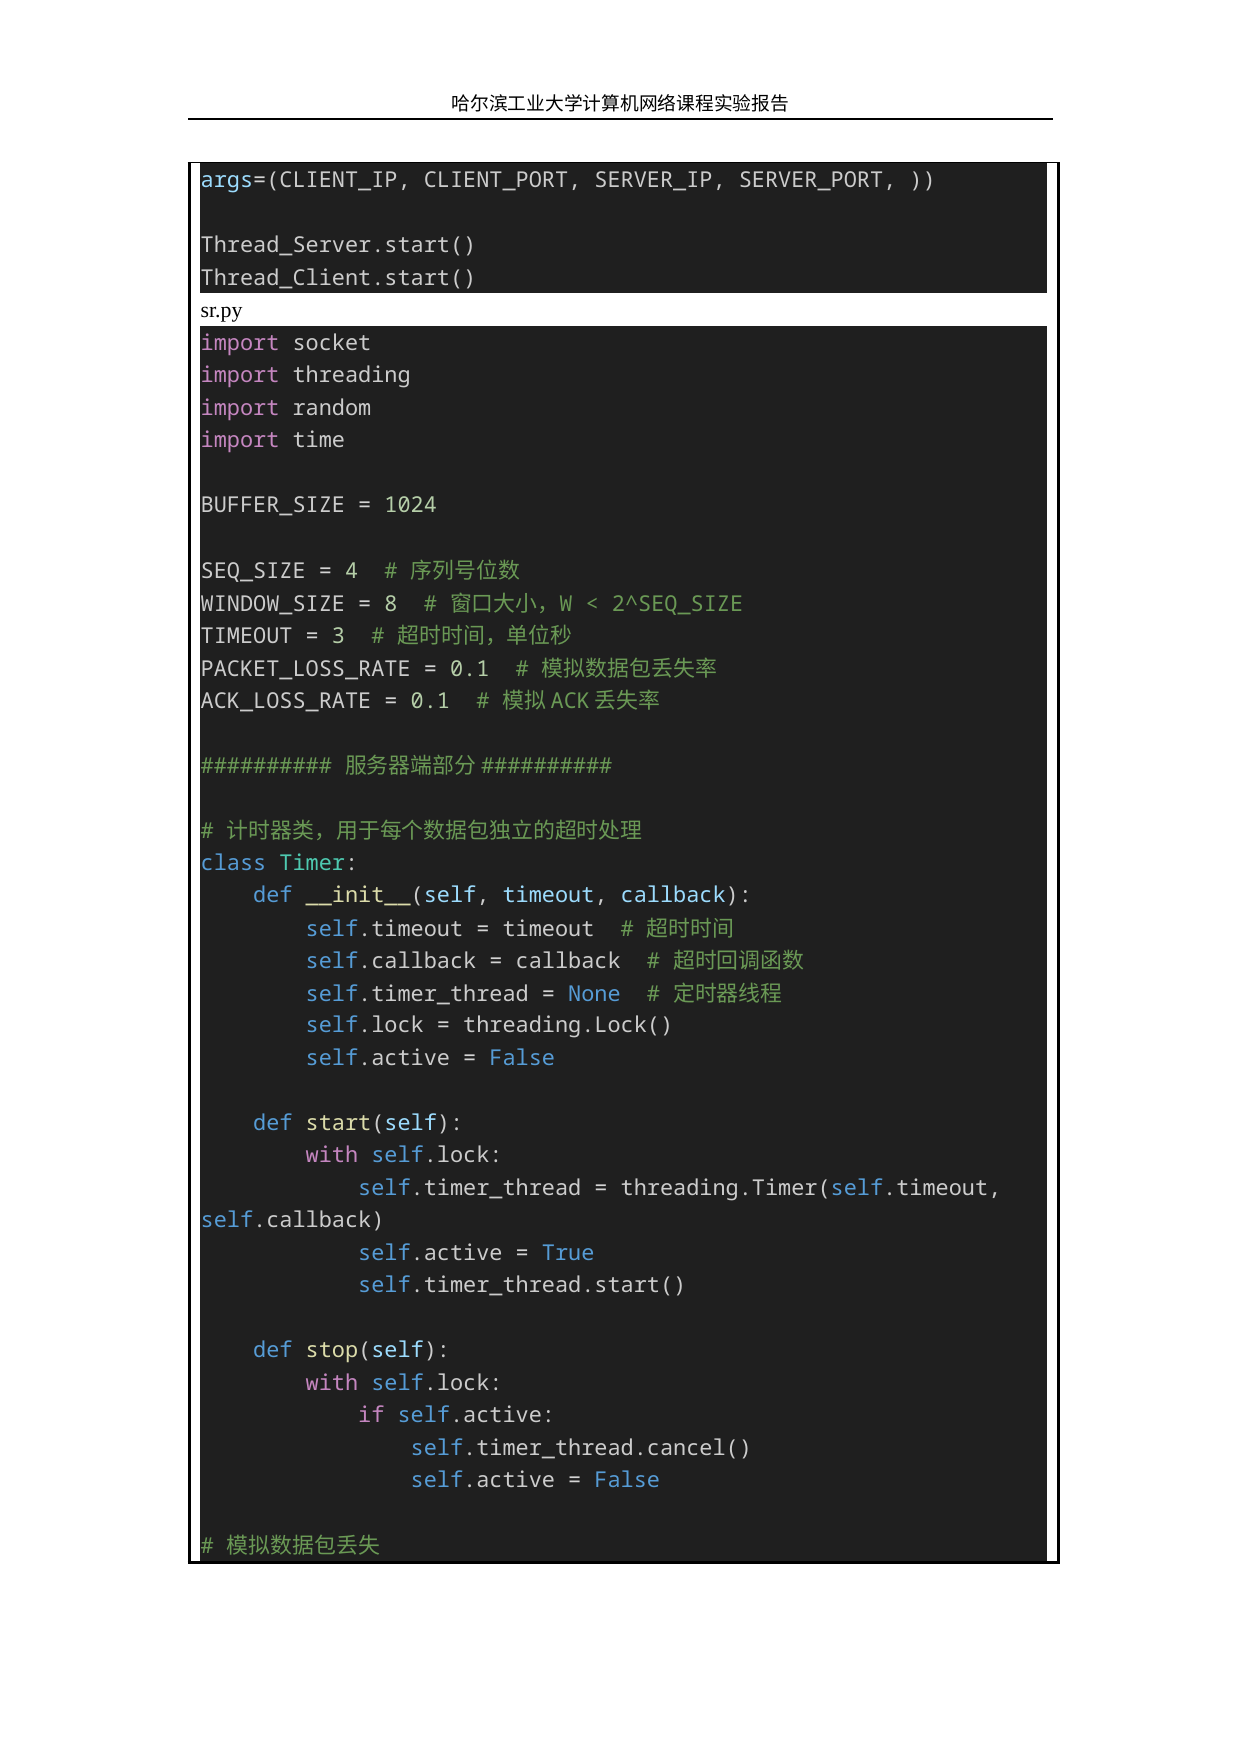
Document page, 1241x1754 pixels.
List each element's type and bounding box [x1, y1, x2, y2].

table_cell [191, 163, 1057, 1561]
